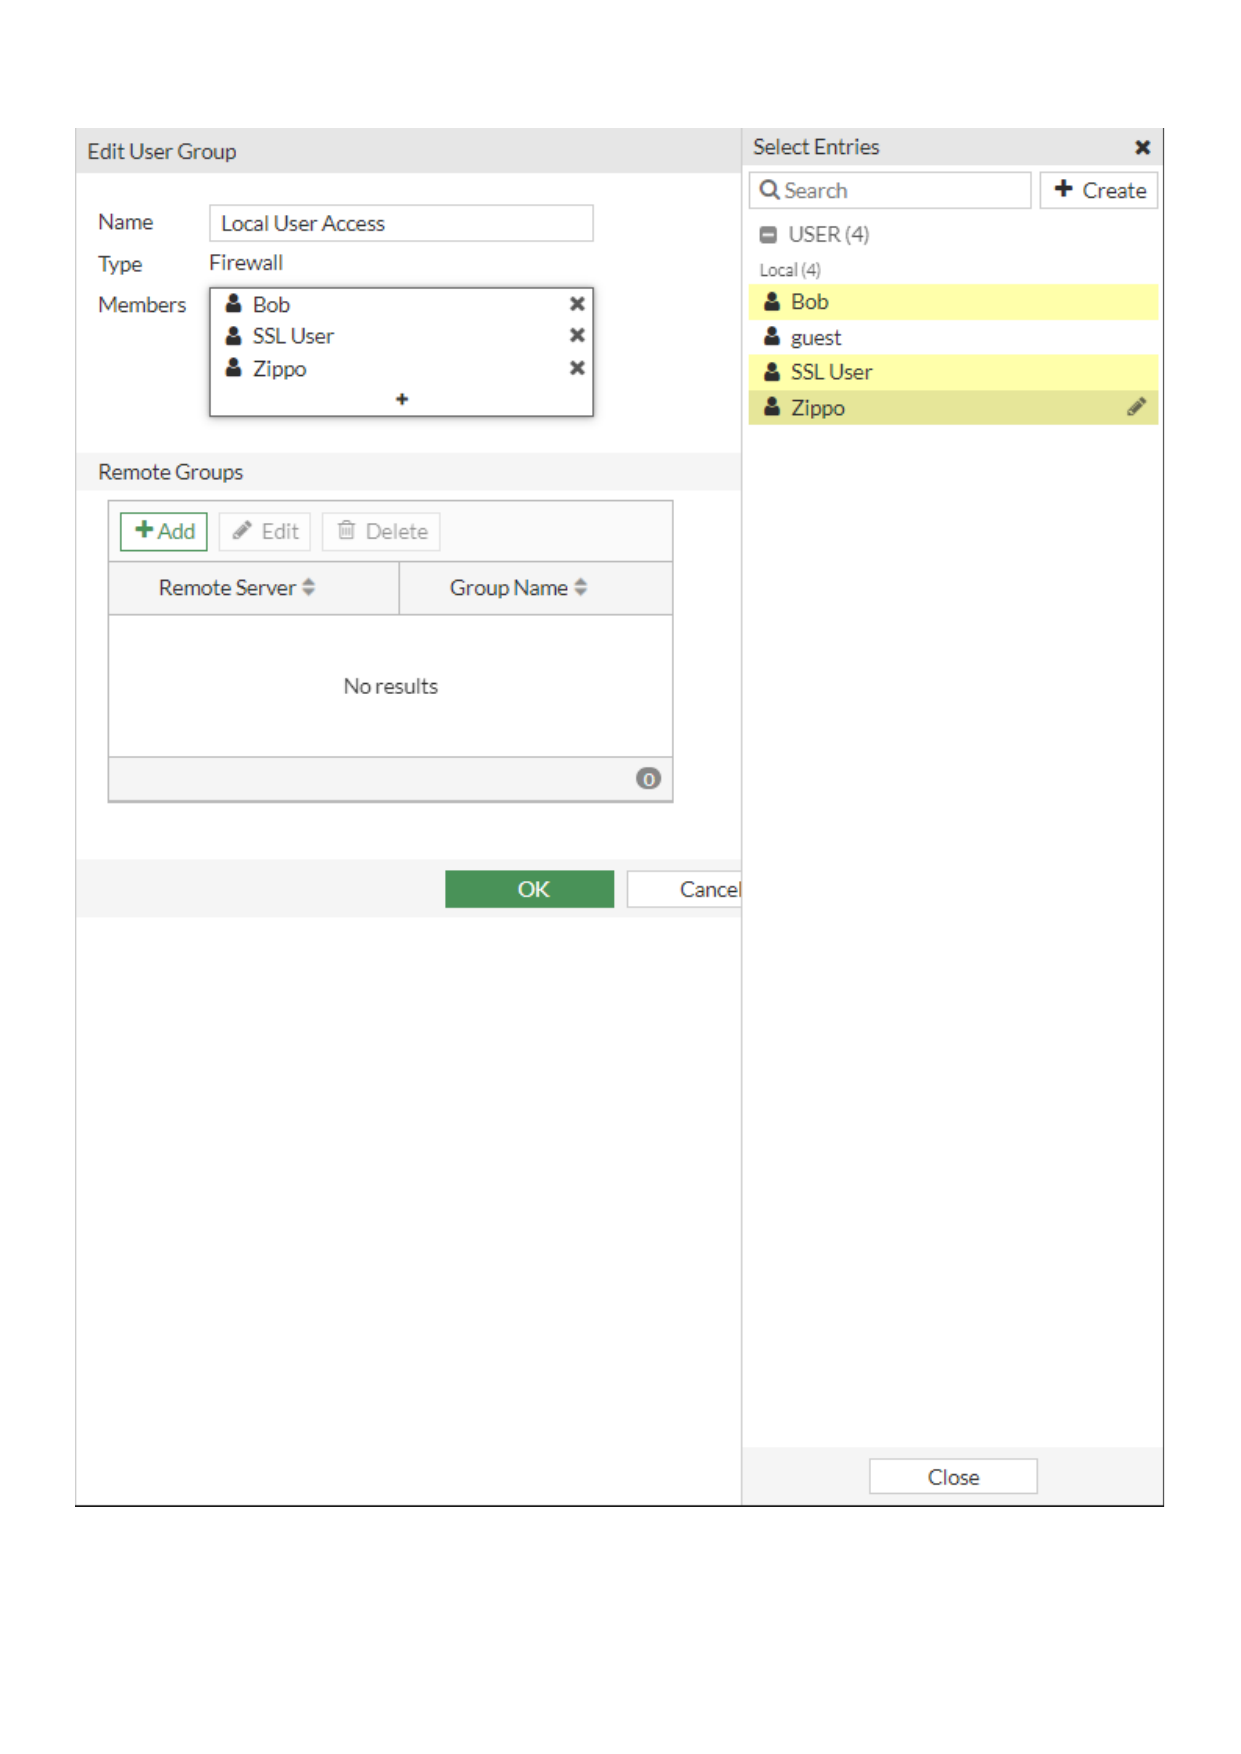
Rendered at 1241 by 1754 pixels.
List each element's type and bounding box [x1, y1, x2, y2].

picture [75, 128, 1165, 1507]
